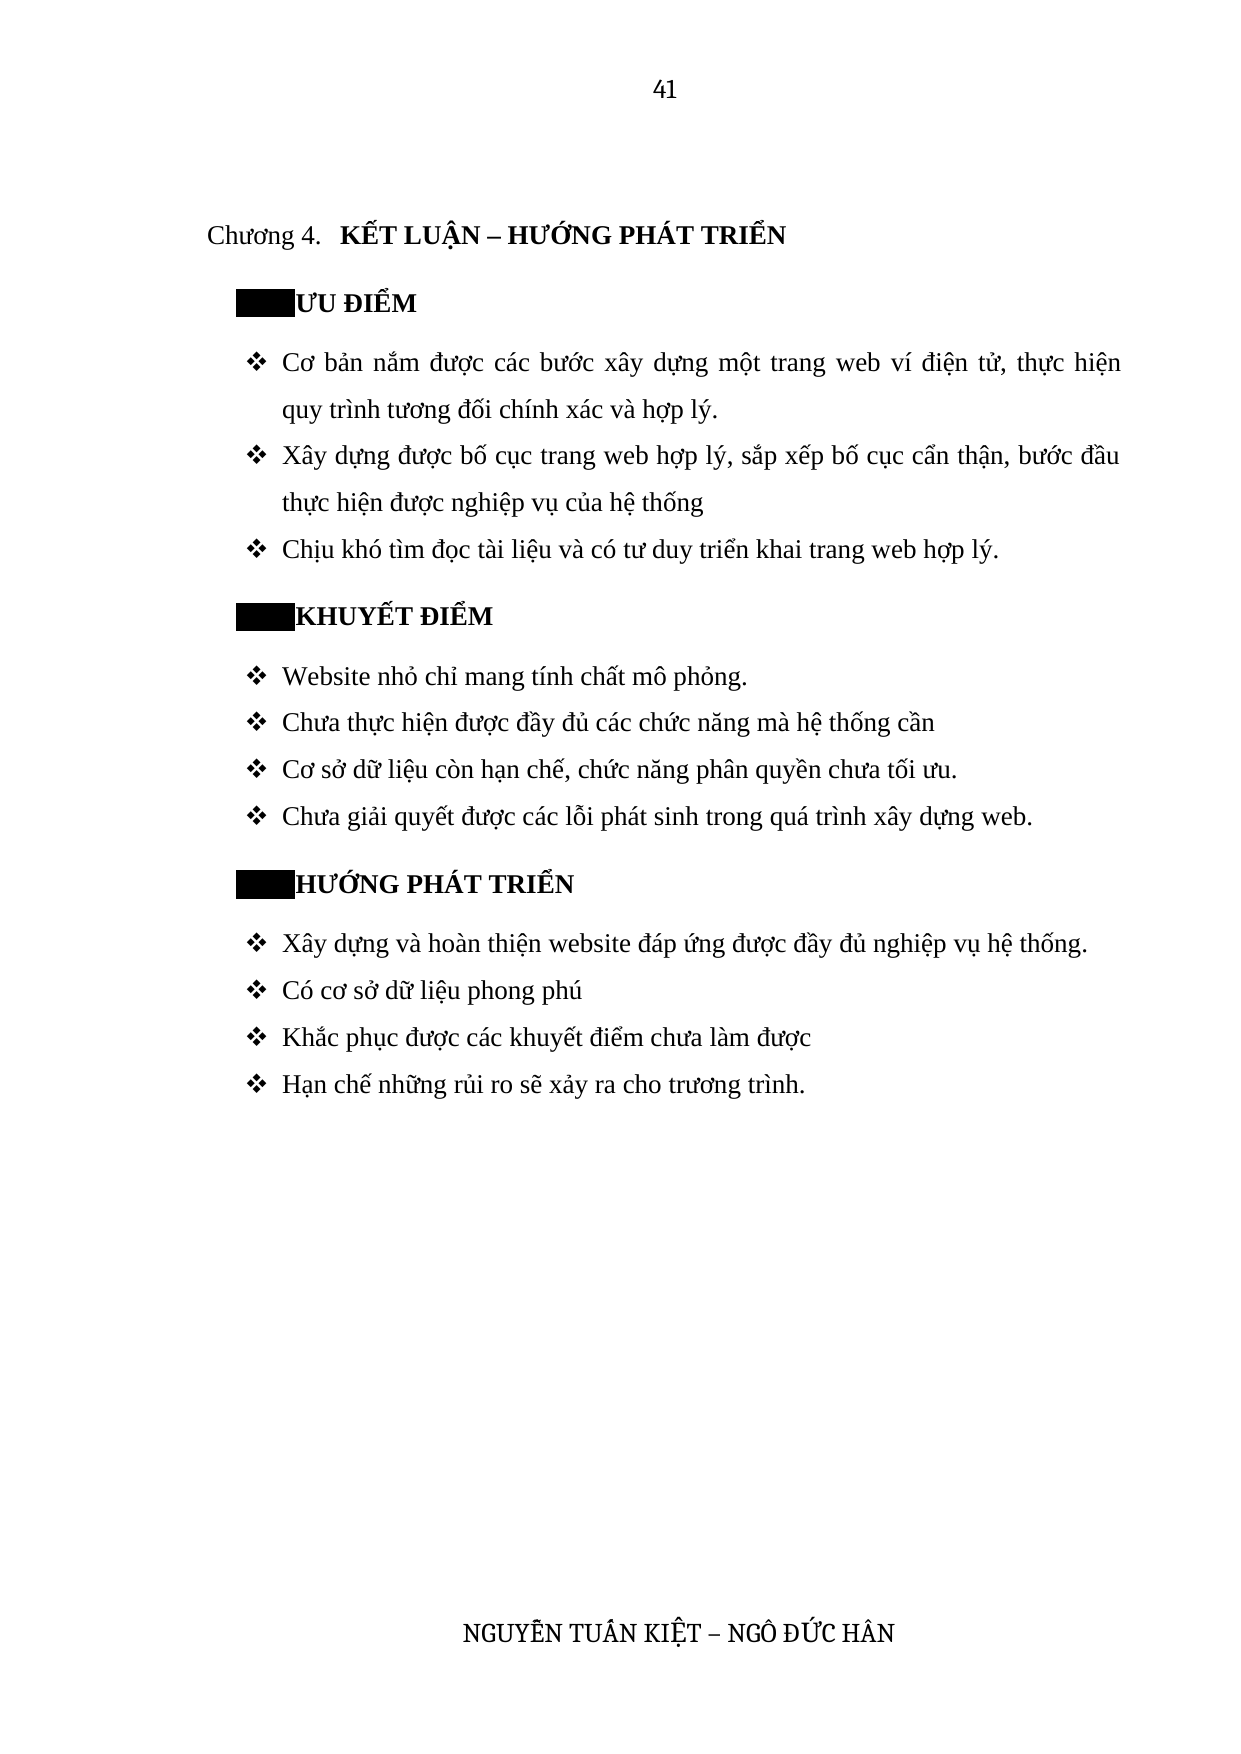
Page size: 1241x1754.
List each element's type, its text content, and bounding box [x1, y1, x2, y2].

list Chưa giải quyết được các lỗi phát sinh trong quá trình xây dựng web. [244, 800, 1122, 832]
subtitle ƯU ĐIỂM [236, 287, 1122, 318]
subtitle HƯỚNG PHÁT TRIỂN [236, 868, 1122, 899]
subtitle KẾT LUẬN – HƯỚNG PHÁT TRIỂN [207, 219, 1122, 250]
list Website nhỏ chỉ mang tính chất mô phỏng. [244, 660, 1122, 691]
list Có cơ sở dữ liệu phong phú [244, 974, 1122, 1005]
list Chưa thực hiện được đầy đủ các chức năng mà hệ thống cần [244, 707, 1122, 738]
subtitle KHUYẾT ĐIỂM [236, 601, 1122, 632]
list Hạn chế những rủi ro sẽ xảy ra cho trương trình. [244, 1068, 1122, 1099]
list Cơ sở dữ liệu còn hạn chế, chức năng phân quyền chưa tối ưu. [244, 753, 1122, 785]
list Cơ bản nắm được các bước xây dựng một trang web ví điện tử, thực hiện quy trình tương đối chính xác và hợp lý. [244, 346, 1122, 424]
list Khắc phục được các khuyết điểm chưa làm được [244, 1021, 1122, 1052]
list Chịu khó tìm đọc tài liệu và có tư duy triển khai trang web hợp lý. [244, 533, 1122, 564]
list Xây dựng và hoàn thiện website đáp ứng được đầy đủ nghiệp vụ hệ thống. [244, 927, 1122, 958]
list Xây dựng được bố cục trang web hợp lý, sắp xếp bố cục cẩn thận, bước đầu thực hiện được nghiệp vụ của hệ thống [244, 439, 1122, 517]
